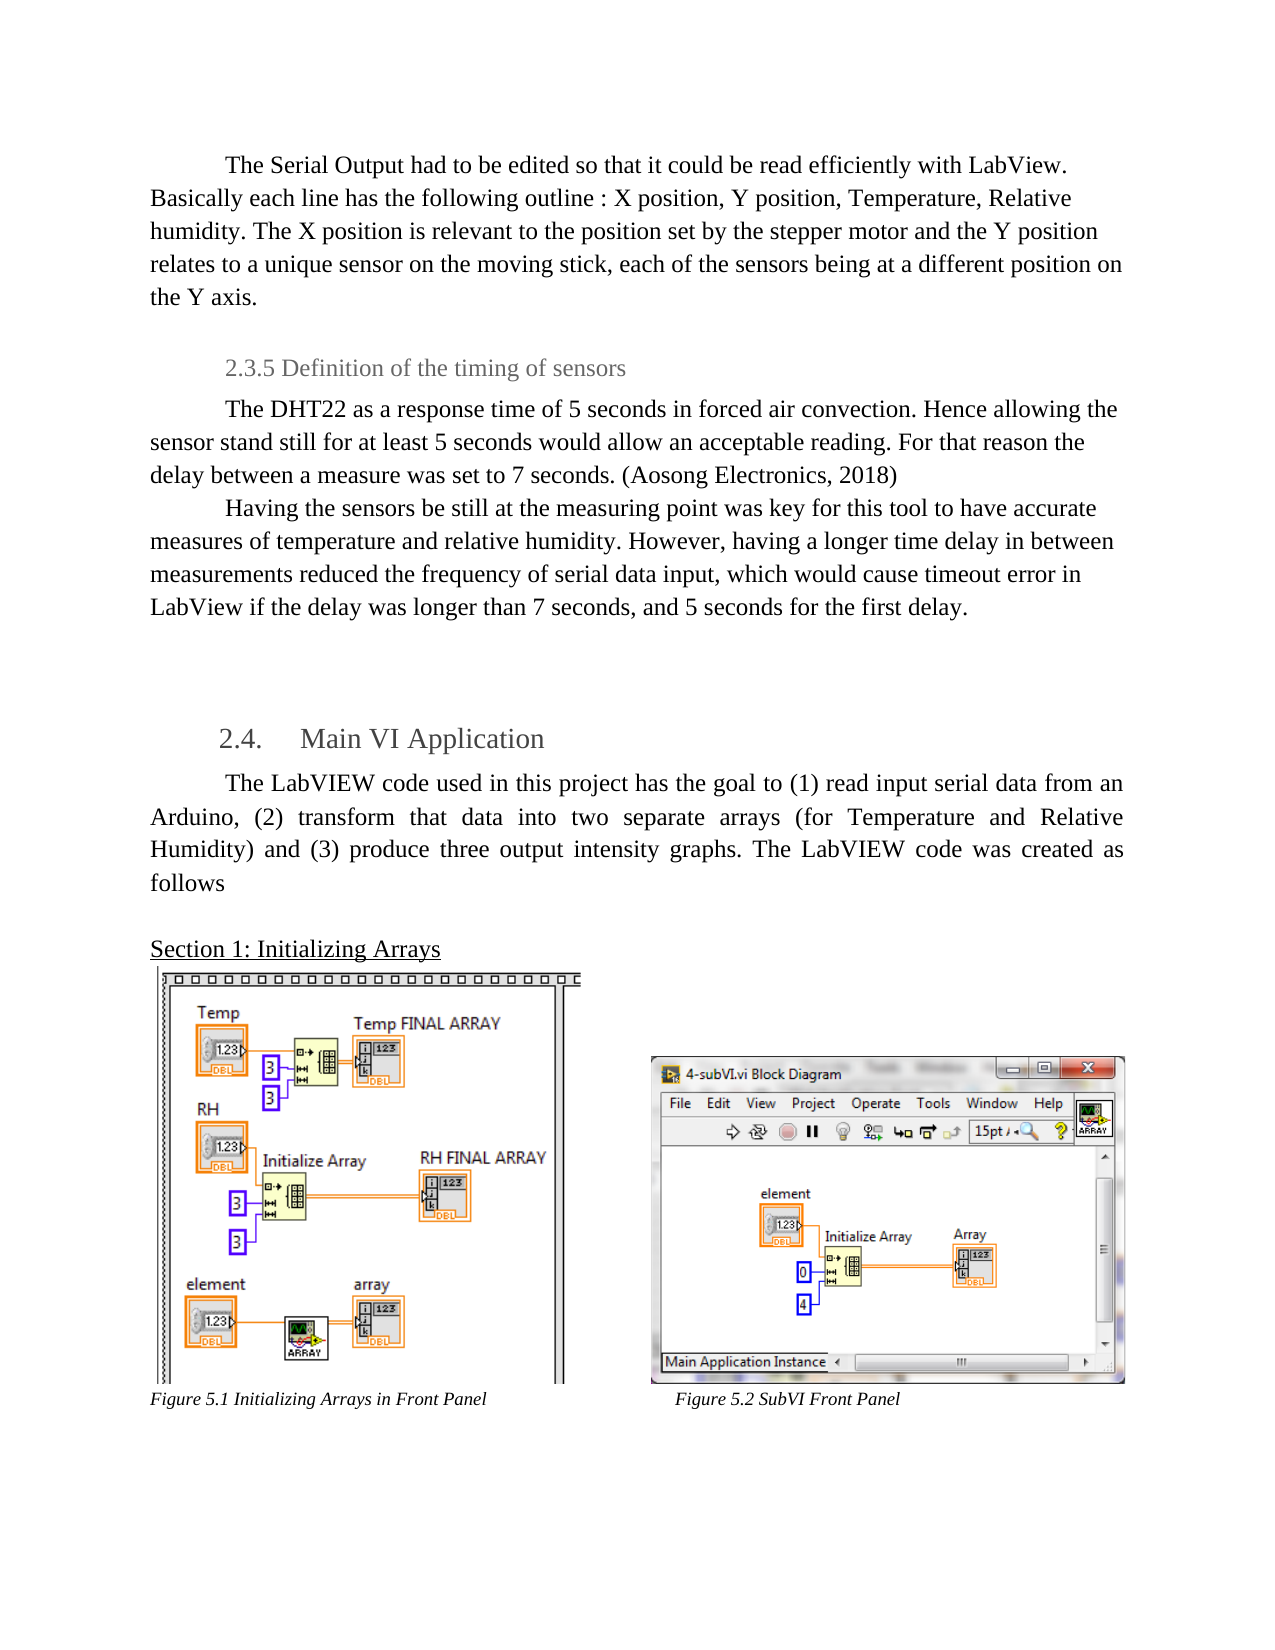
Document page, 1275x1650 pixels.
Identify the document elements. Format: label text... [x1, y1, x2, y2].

picture [157, 966, 581, 1384]
text Figure 5.1 Initializing Arrays in Front Panel Figure 5.2 SubVI Front Panel [150, 1388, 1125, 1410]
text The Serial Output had to be edited so that it could be read efficiently with LabView. Basically each line has the following outline : X position, Y position, Temperature, Relative humidity. The X position is relevant to the position set by the stepper motor and the Y position relates to a unique sensor on the moving stick, each of the sensors being at a different position on the Y axis. [150, 150, 1125, 311]
text The LabVIEW code used in this project has the goal to (1) read input serial data from an Arduino, (2) transform that data into two separate arrays (for Temperature and Relative Humidity) and (3) produce three output intensity graphs. The LabVIEW code was created as follows [150, 768, 1125, 896]
text The DHT22 as a response time of 5 seconds in forced air convection. Hence allowing the sensor stand still for at least 5 seconds would allow an acceptable reading. For that reason the delay between a measure was set to 7 seconds. (Aosong Electronics, 2018) [150, 394, 1125, 489]
text Having the sensors be still at the measuring point was key for this tool to have accurate measures of temperature and relative humidity. However, having a longer time delay in between measurements reduced the frequency of serial data input, which would cause timeout error in LabView if the delay was longer than 7 seconds, and 5 seconds for the first delay. [150, 493, 1125, 621]
text Section 1: Initializing Arrays [150, 934, 1125, 962]
subtitle Main VI Application [262, 722, 1125, 755]
picture [651, 1056, 1125, 1384]
subtitle 2.3.5 Definition of the timing of sensors [150, 353, 1125, 381]
